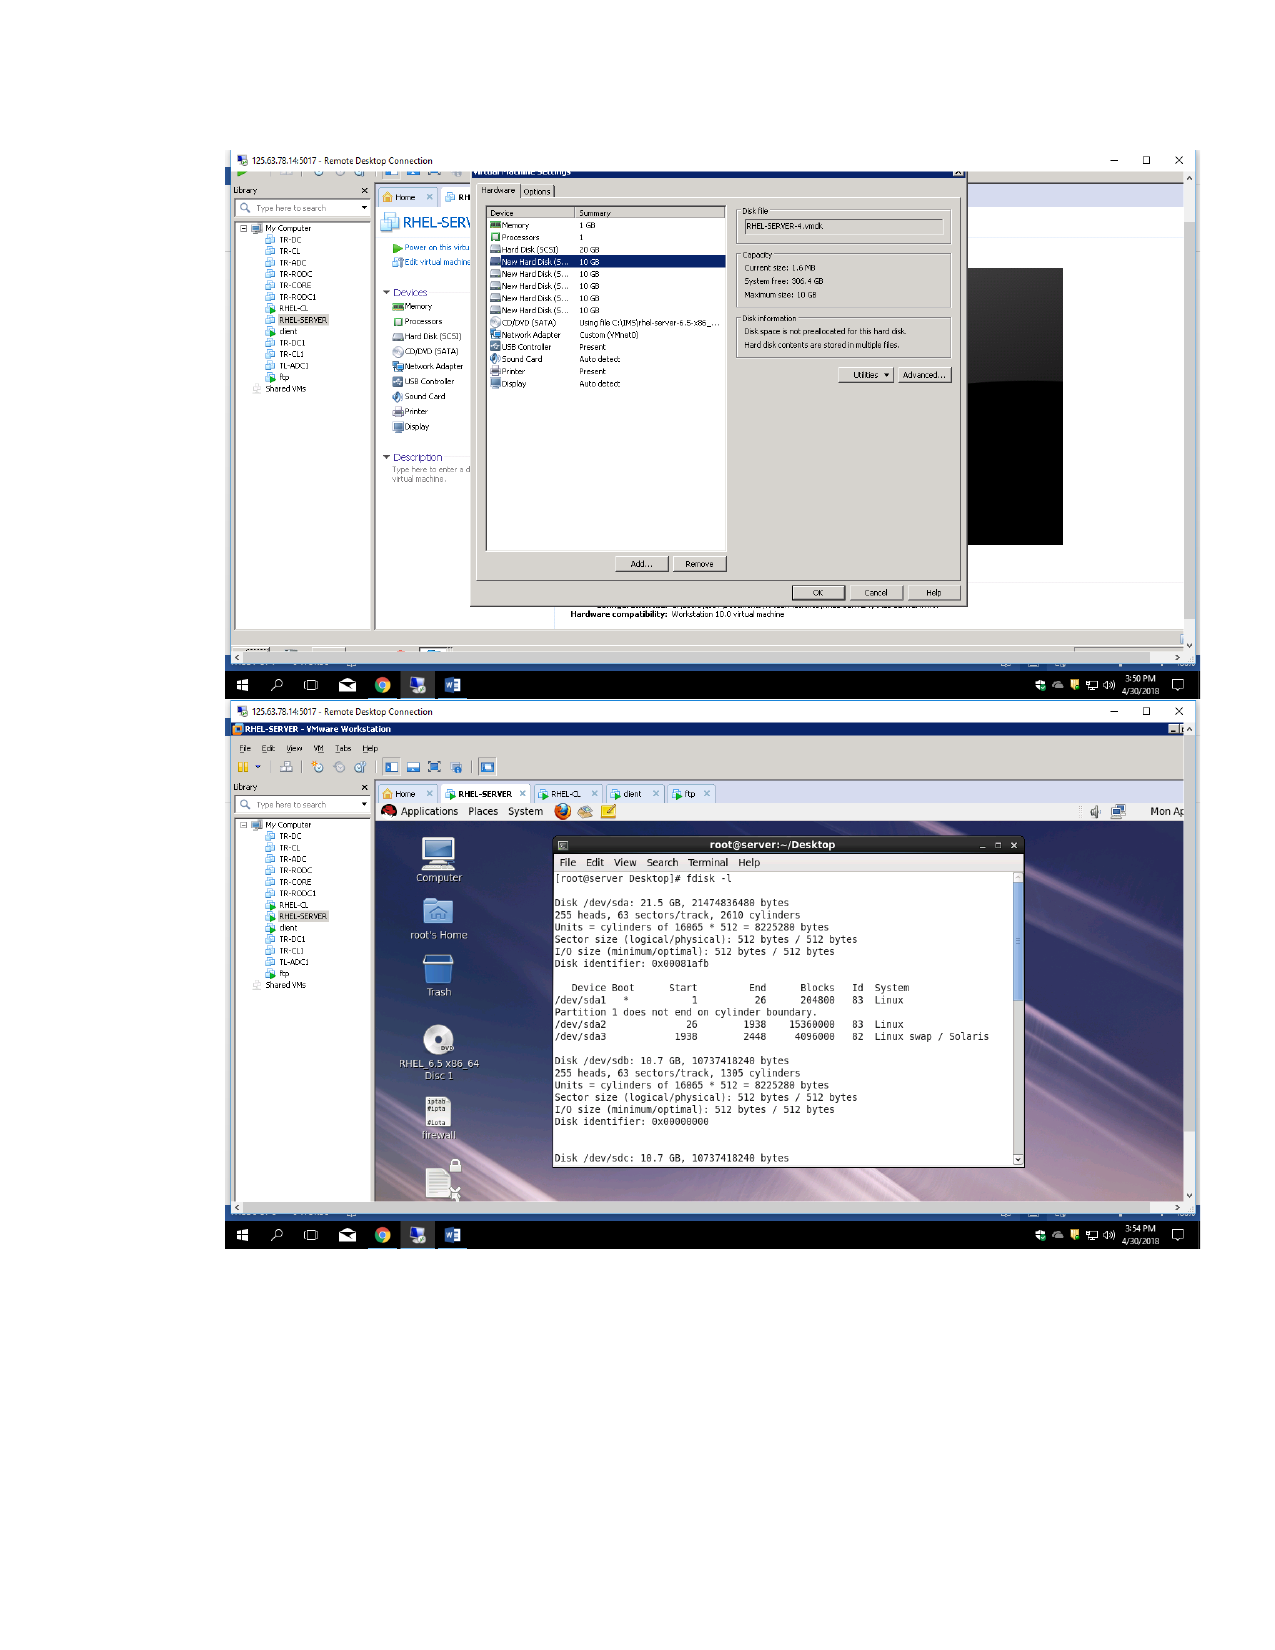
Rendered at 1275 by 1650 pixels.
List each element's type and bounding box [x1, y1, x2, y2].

picture [225, 150, 1200, 699]
picture [225, 700, 1200, 1249]
